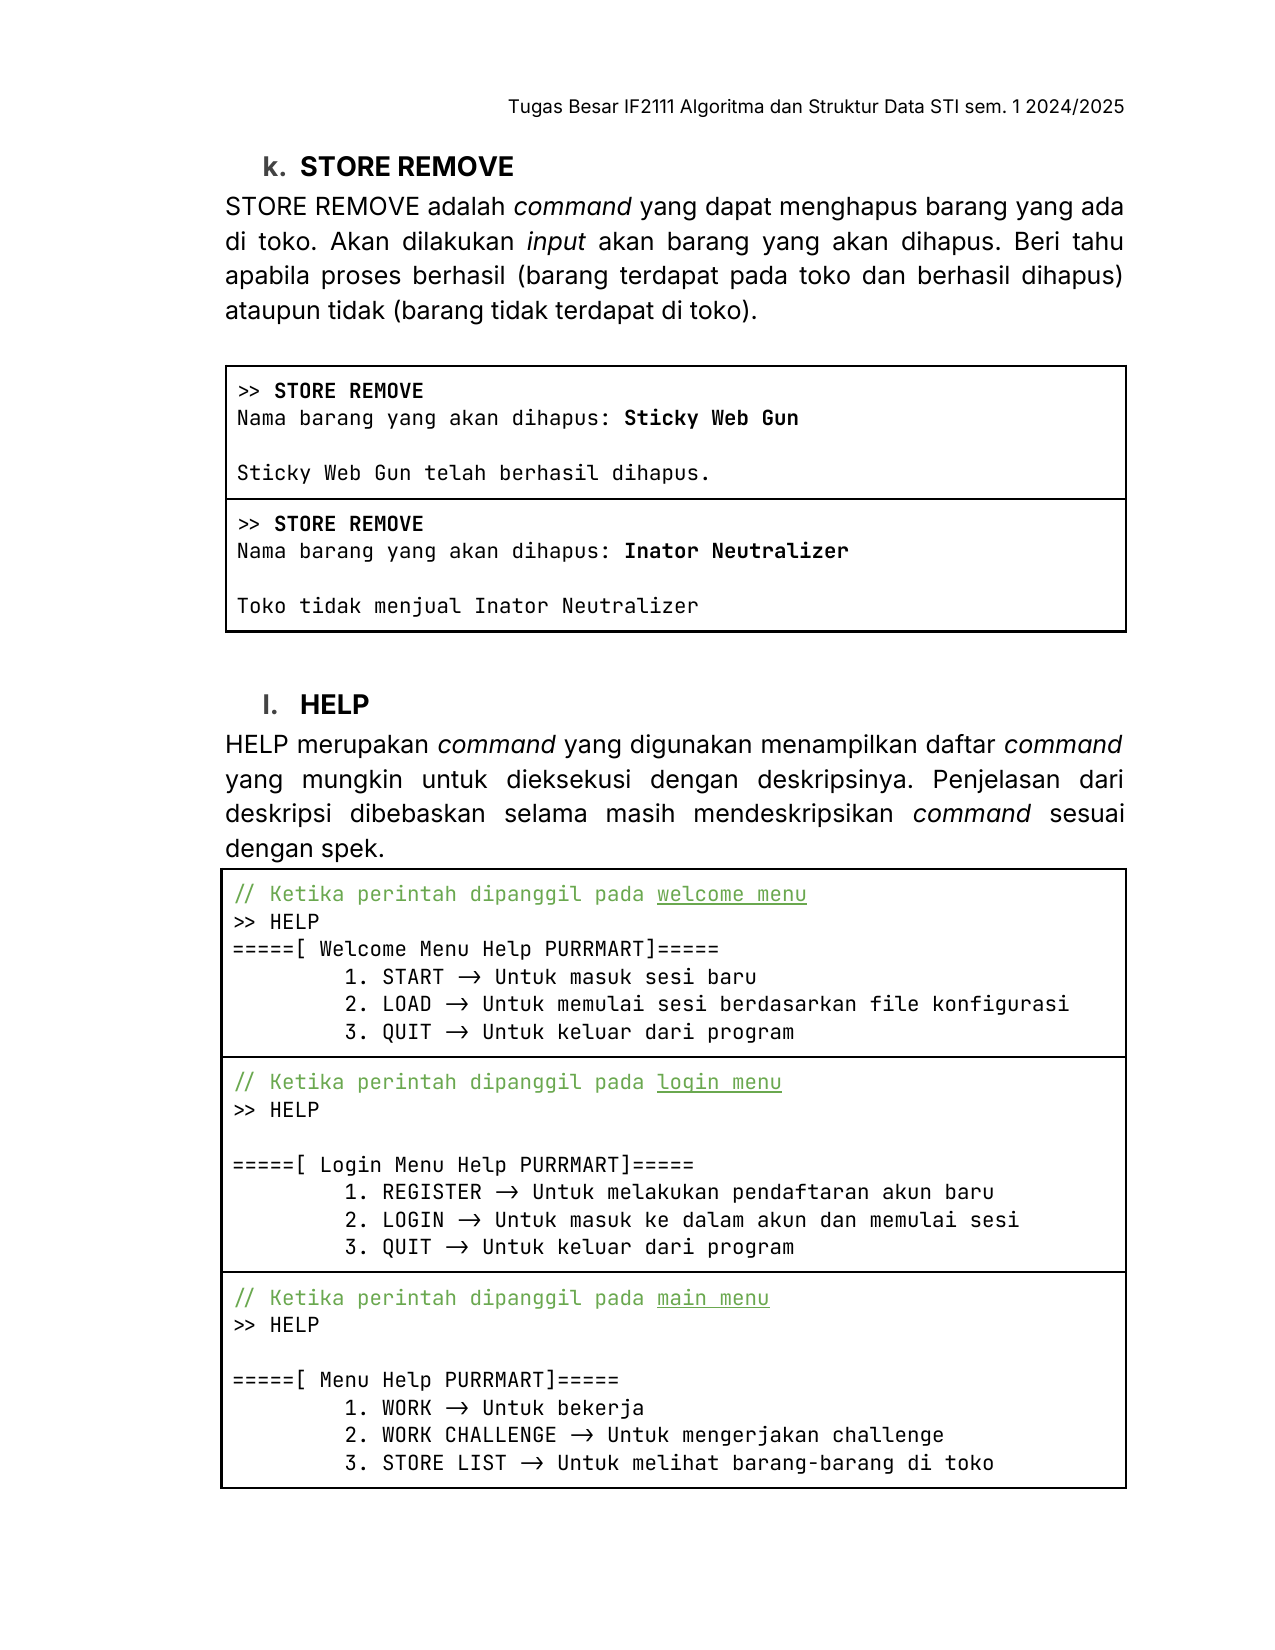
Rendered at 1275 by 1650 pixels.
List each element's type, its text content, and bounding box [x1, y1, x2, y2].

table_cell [223, 1273, 1125, 1487]
text STORE REMOVE adalah command yang dapat menghapus barang yang ada di toko. Akan dilakukan input akan barang yang akan dihapus. Beri tahu apabila proses berhasil (barang terdapat pada toko dan berhasil dihapus) ataupun tidak (barang tidak terdapat di toko). [225, 191, 1125, 325]
table_header // Ketika perintah dipanggil pada welcome menu >> HELP =====[ Welcome Menu Help PURRMART]===== START -> Untuk masuk sesi baru LOAD -> Untuk memulai sesi berdasarkan file konfigurasi QUIT -> Untuk keluar dari program [223, 870, 1125, 1056]
subtitle STORE REMOVE [262, 150, 1125, 183]
text HELP merupakan command yang digunakan menampilkan daftar command yang mungkin untuk dieksekusi dengan deskripsinya. Penjelasan dari deskripsi dibebaskan selama masih mendeskripsikan command sesuai dengan spek. [225, 729, 1125, 863]
table_header >> STORE REMOVE Nama barang yang akan dihapus: Sticky Web Gun Sticky Web Gun telah berhasil dihapus. [227, 367, 1125, 497]
table_cell // Ketika perintah dipanggil pada login menu >> HELP =====[ Login Menu Help PURRMART]===== REGISTER -> Untuk melakukan pendaftaran akun baru LOGIN -> Untuk masuk ke dalam akun dan memulai sesi QUIT -> Untuk keluar dari program [223, 1058, 1125, 1271]
subtitle HELP [262, 688, 1125, 721]
table_cell >> STORE REMOVE Nama barang yang akan dihapus: Inator Neutralizer Toko tidak menjual Inator Neutralizer [227, 500, 1125, 630]
